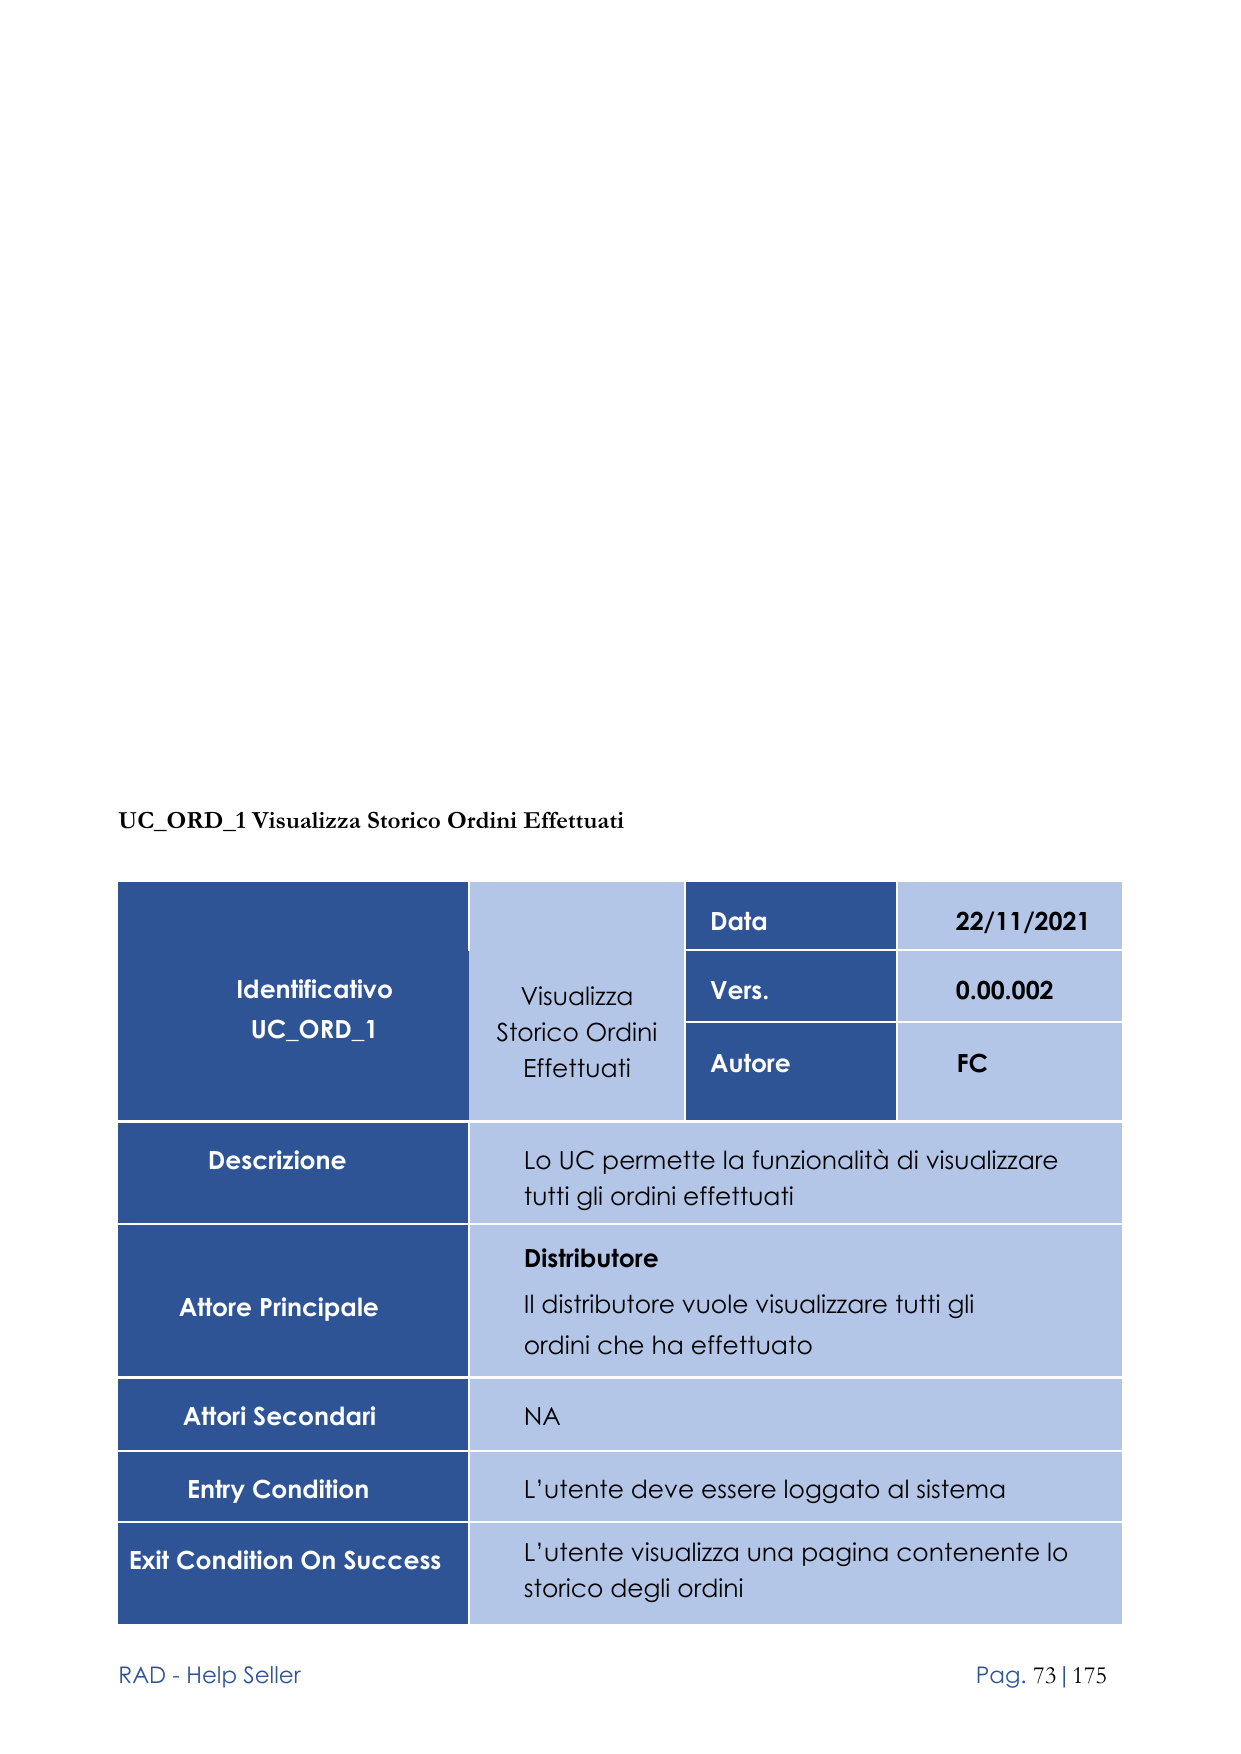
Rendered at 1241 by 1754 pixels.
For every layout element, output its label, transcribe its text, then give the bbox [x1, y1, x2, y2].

table_cell Lo UC permette la funzionalità di visualizzare tutti gli ordini effettuati [470, 1123, 1122, 1223]
table_cell FC [898, 1023, 1122, 1120]
table_cell Descrizione [118, 1123, 468, 1223]
table_header Visualizza Storico Ordini Effettuati [469, 882, 684, 1120]
table_cell Vers. [686, 951, 896, 1021]
table_cell Entry Condition [118, 1452, 468, 1521]
table_header Data [686, 882, 896, 949]
table_cell Distributore Il distributore vuole visualizzare tutti gli ordini che ha effettuato [470, 1225, 1122, 1376]
table_cell Attori Secondari [118, 1379, 468, 1450]
table_cell L’utente visualizza una pagina contenente lo storico degli ordini [470, 1523, 1122, 1624]
table_cell Autore [686, 1023, 896, 1120]
subtitle UC_ORD_1 Visualizza Storico Ordini Effettuati [118, 807, 1122, 835]
table_header Identificativo UC_ORD_1 [118, 882, 469, 1120]
table_cell 0.00.002 [898, 951, 1122, 1021]
table_cell NA [470, 1379, 1122, 1450]
table_header 22/11/2021 [898, 882, 1122, 949]
table_cell Exit Condition On Success [118, 1523, 468, 1624]
table_cell L’utente deve essere loggato al sistema [470, 1452, 1122, 1521]
table_cell Attore Principale [118, 1225, 468, 1376]
